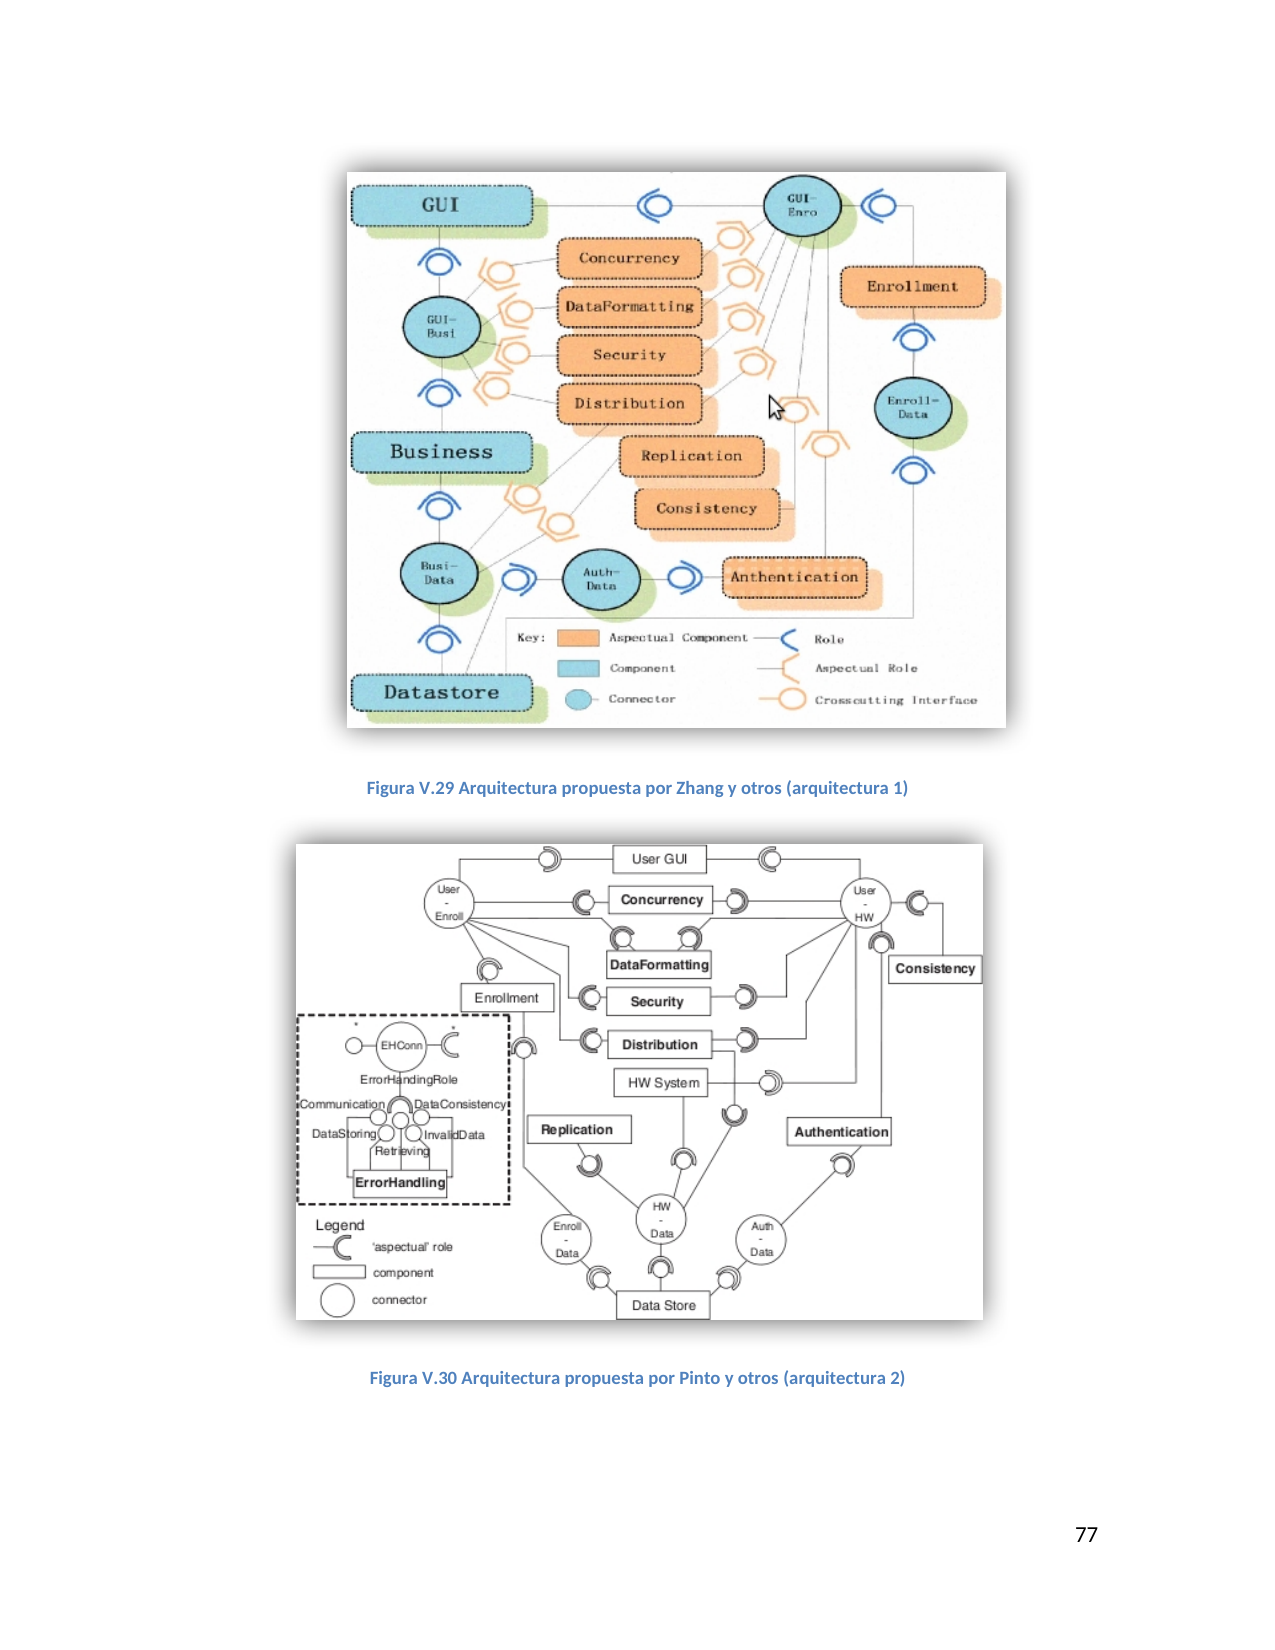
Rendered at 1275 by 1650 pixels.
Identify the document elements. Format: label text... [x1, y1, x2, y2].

picture [347, 172, 1006, 728]
picture [296, 844, 983, 1320]
